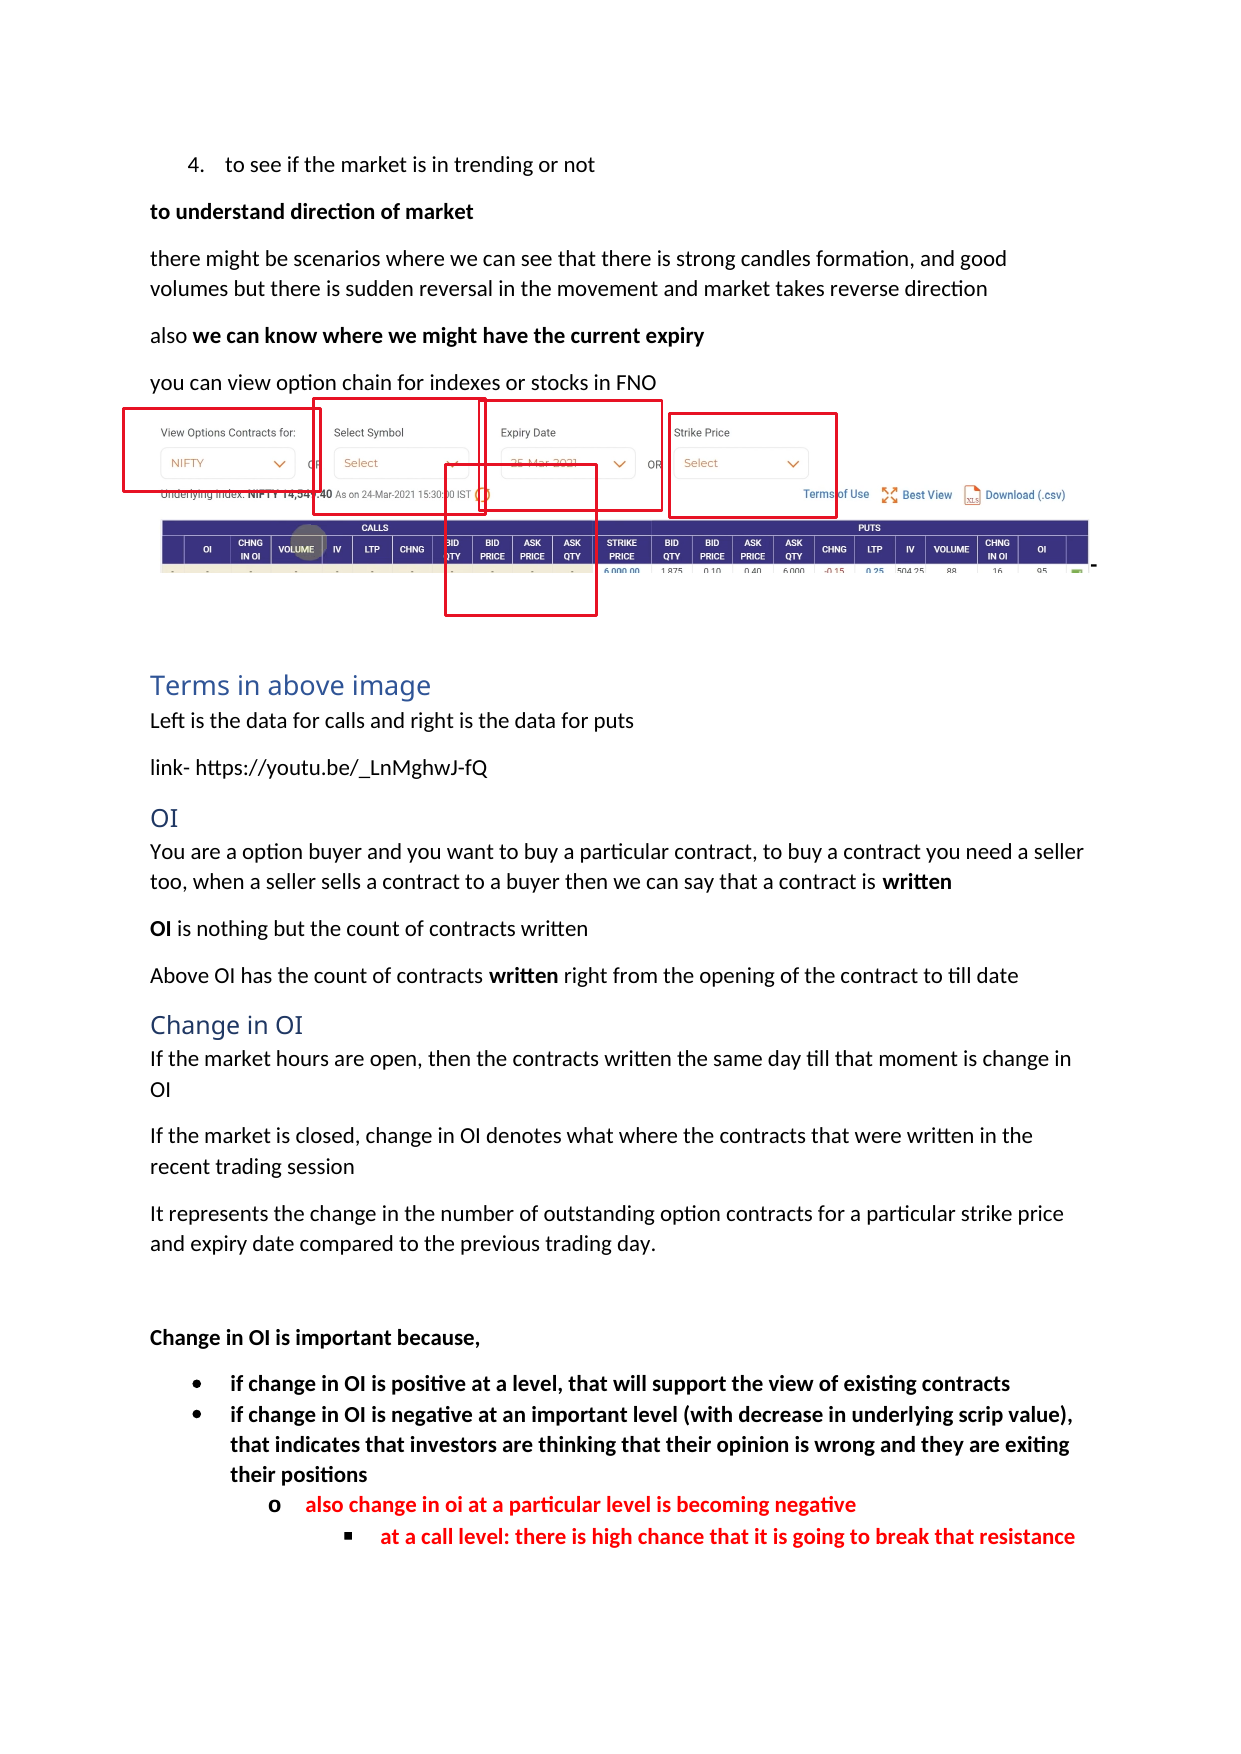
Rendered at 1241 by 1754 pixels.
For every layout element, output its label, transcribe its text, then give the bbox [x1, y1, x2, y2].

text OI is nothing but the count of contracts written [150, 914, 1090, 942]
text Above OI has the count of contracts written right from the opening of the contract to till date [150, 961, 1090, 989]
text you can view option chain for indexes or stocks in FNO [150, 368, 1090, 396]
text You are a option buyer and you want to buy a particular contract, to buy a contract you need a seller too, when a seller sells a contract to a buyer then we can say that a contract is written [150, 837, 1090, 895]
text link- https://youtu.be/_LnMghwJ-fQ [150, 753, 1090, 781]
picture [315, 414, 478, 513]
subtitle Terms in above image [150, 667, 1090, 703]
picture [150, 493, 444, 573]
picture [487, 466, 595, 509]
picture [447, 466, 484, 513]
picture [480, 414, 484, 463]
list at a call level: there is high chance that it is going to break that resistance [343, 1522, 1090, 1550]
text Change in OI is important because, [150, 1323, 1090, 1351]
picture [150, 414, 312, 490]
text there might be scenarios where we can see that there is strong candles formation, and good volumes but there is sudden reversal in the movement and market takes reverse direction [150, 244, 1090, 302]
text If the market hours are open, then the contracts written the same day till that moment is change in OI [150, 1044, 1090, 1103]
picture [315, 414, 319, 490]
picture [598, 414, 1091, 573]
text also we can know where we might have the current expiry [150, 321, 1090, 349]
text to understand direction of market [150, 197, 1090, 225]
list to see if the market is in trending or not [187, 150, 1090, 178]
list also change in oi at a particular level is becoming negative [268, 1490, 1090, 1519]
picture [447, 512, 595, 573]
picture [487, 414, 661, 509]
text Left is the data for calls and right is the data for puts [150, 706, 1090, 734]
picture [480, 466, 484, 509]
subtitle Change in OI [150, 1008, 1090, 1042]
subtitle OI [150, 800, 1090, 834]
text It represents the change in the number of outstanding option contracts for a particular strike price and expiry date compared to the previous trading day. [150, 1199, 1090, 1257]
text If the market is closed, change in OI denotes what where the contracts that were written in the recent trading session [150, 1122, 1090, 1180]
list if change in OI is positive at a level, that will support the view of existing contracts [193, 1369, 1090, 1398]
list if change in OI is negative at an important level (with decrease in underlying scrip value), that indicates that investors are thinking that their opinion is wrong and they are exiting their positions [193, 1400, 1090, 1488]
picture [671, 415, 835, 516]
